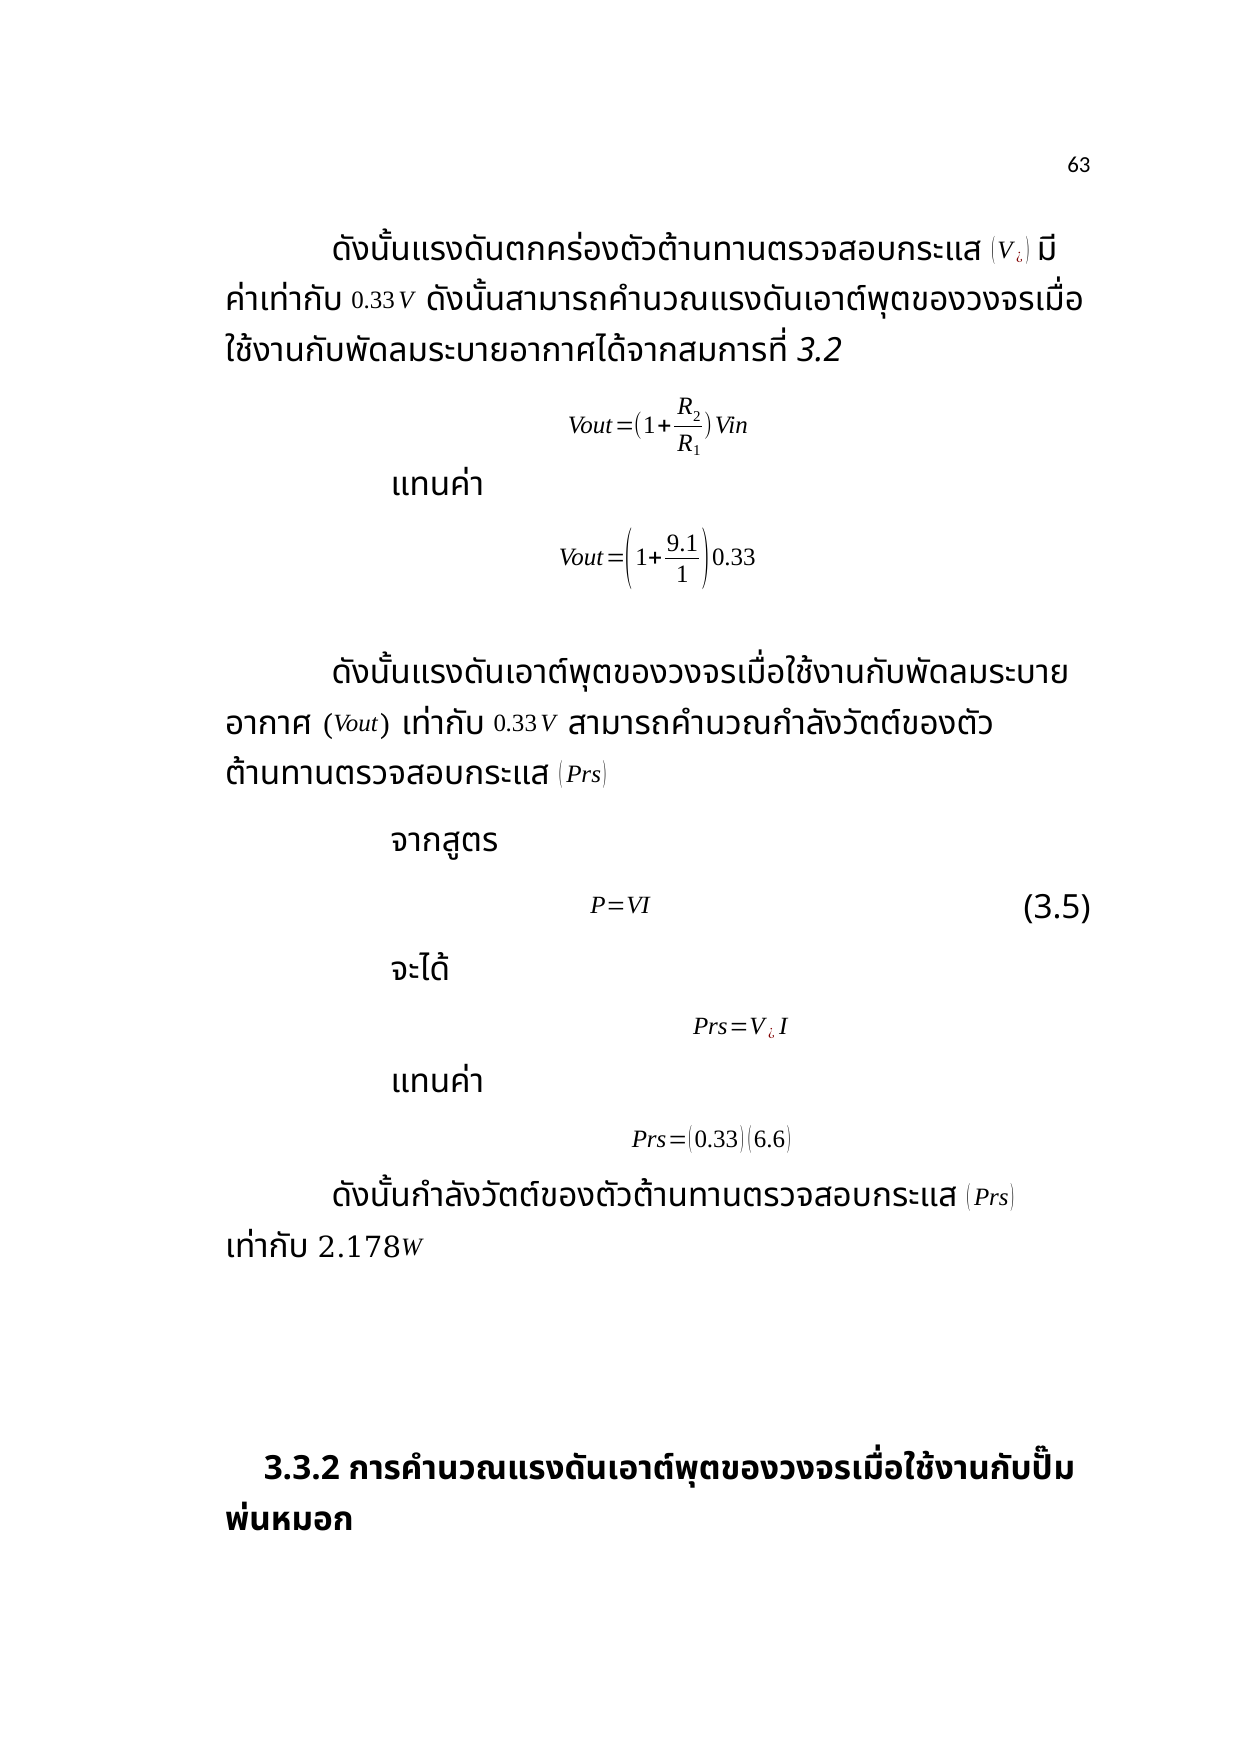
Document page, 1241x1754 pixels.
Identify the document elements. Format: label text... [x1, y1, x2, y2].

text ดังนั้นกำลังวัตต์ของตัวต้านทานตรวจสอบกระแส เท่ากับ 2.178 [225, 1171, 1090, 1272]
text จะได้ [225, 945, 1090, 996]
text แทนค่า [225, 1057, 1090, 1107]
text แทนค่า [225, 459, 1090, 510]
text จากสูตร [225, 816, 1090, 867]
text 3.3.2 การคำนวณแรงดันเอาต์พุตของวงจรเมื่อใช้งานกับปั๊มพ่นหมอก [225, 1444, 1090, 1545]
text ดังนั้นแรงดันเอาต์พุตของวงจรเมื่อใช้งานกับพัดลมระบายอากาศ () เท่ากับ สามารถคำนวณกำลังวัตต์ของตัวต้านทานตรวจสอบกระแส [225, 648, 1090, 799]
text (3.5) [225, 883, 1090, 929]
text ดังนั้นแรงดันตกคร่องตัวต้านทานตรวจสอบกระแส มีค่าเท่ากับ ดังนั้นสามารถคำนวณแรงดันเอาต์พุตของวงจรเมื่อใช้งานกับพัดลมระบายอากาศได้จากสมการที่ 3.2 [225, 225, 1090, 376]
